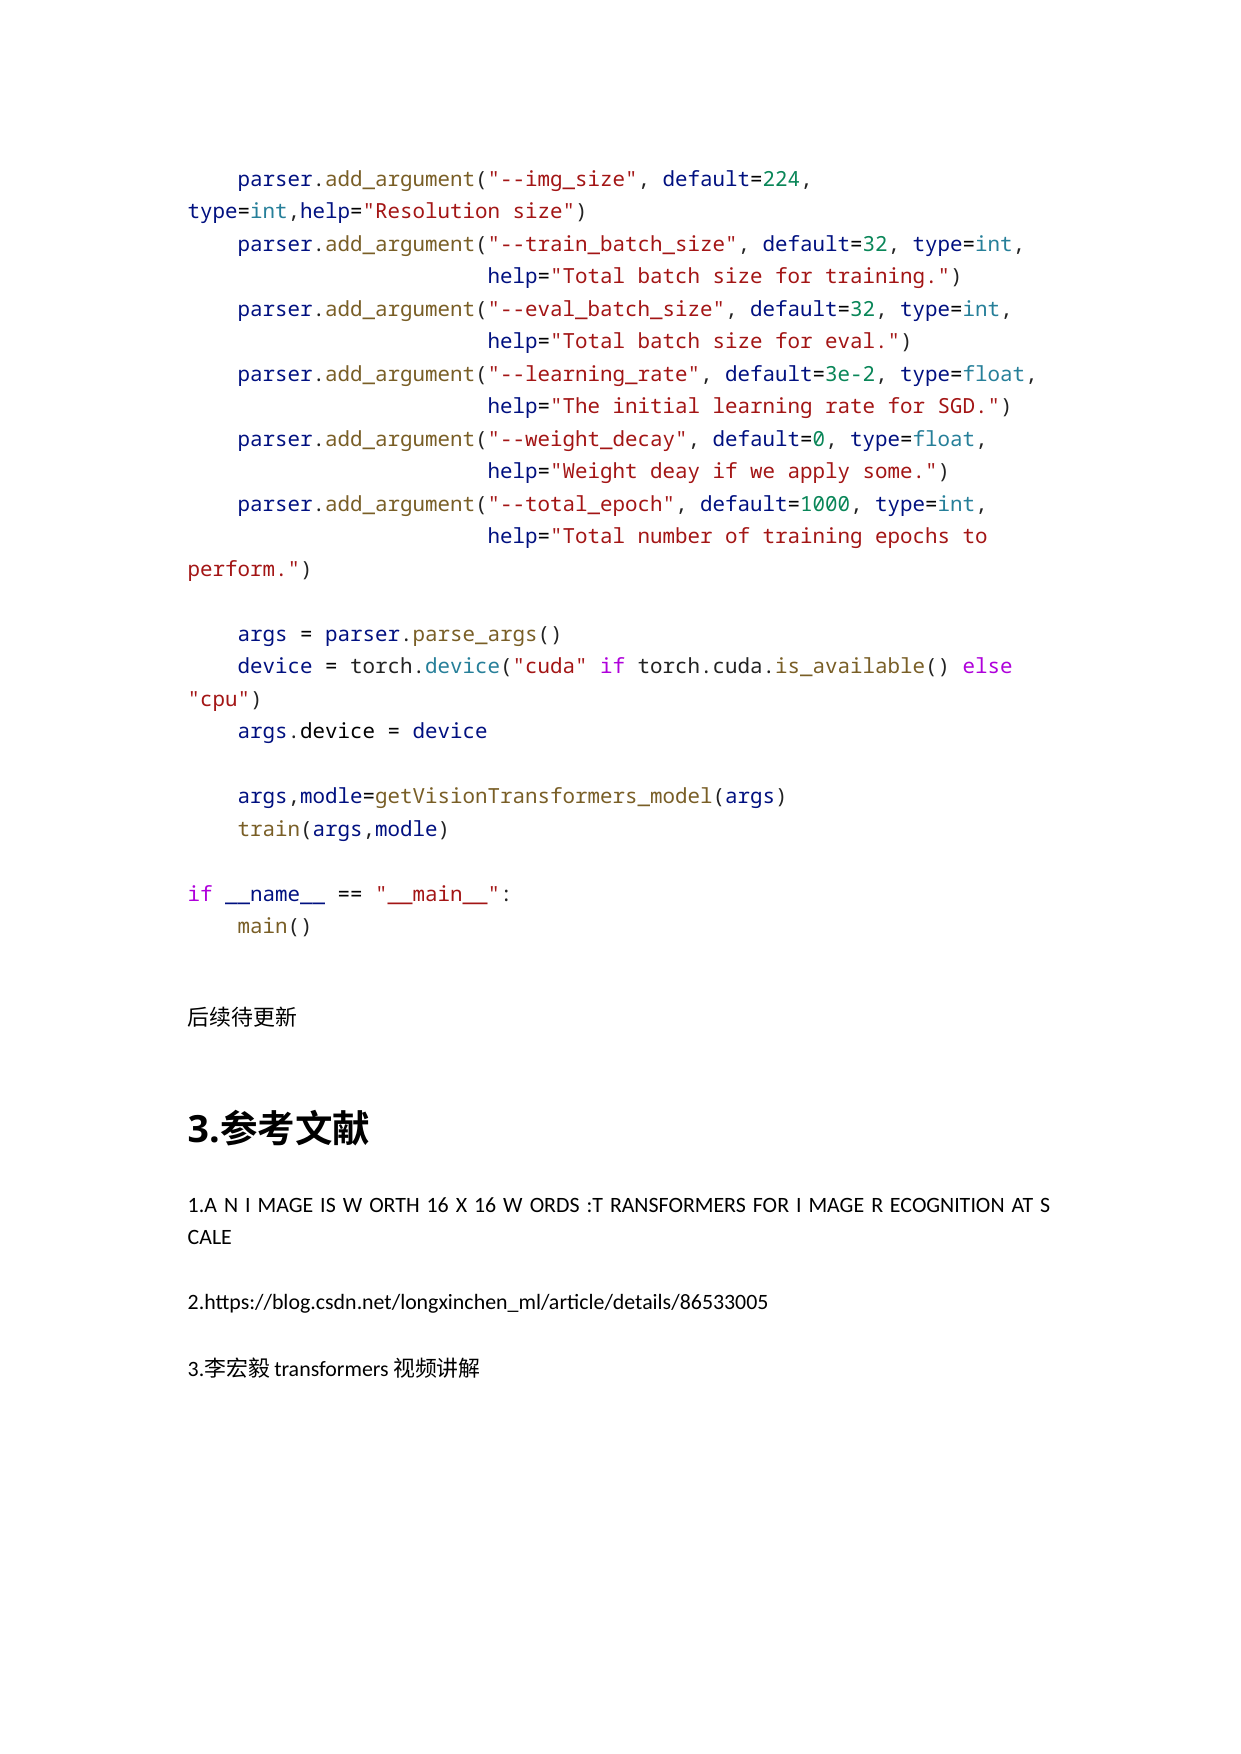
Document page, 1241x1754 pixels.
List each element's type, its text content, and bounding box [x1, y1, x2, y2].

text 2.https://blog.csdn.net/longxinchen_ml/article/details/86533005 [187, 1285, 1053, 1318]
text parser.add_argument("--total_epoch", default=1000, type=int, [187, 487, 1053, 519]
text main() [187, 909, 1053, 942]
text args = parser.parse_args() [187, 617, 1053, 649]
text train(args,modle) [187, 812, 1053, 844]
text parser.add_argument("--img_size", default=224, type=int,help="Resolution size") [187, 162, 1053, 227]
subtitle 3.参考文献 [187, 1094, 1053, 1159]
text args,modle=getVisionTransformers_model(args) [187, 779, 1053, 812]
text 后续待更新 [187, 999, 1053, 1032]
text 3.李宏毅transformers视频讲解 [187, 1350, 1053, 1383]
text 1.A N I MAGE IS W ORTH 16 X 16 W ORDS :T RANSFORMERS FOR I MAGE R ECOGNITION AT S CALE [187, 1188, 1053, 1253]
text parser.add_argument("--weight_decay", default=0, type=float, [187, 422, 1053, 454]
text parser.add_argument("--learning_rate", default=3e-2, type=float, [187, 357, 1053, 389]
text help="Total number of training epochs to perform.") [187, 519, 1053, 584]
text device = torch.device("cuda" if torch.cuda.is_available() else "cpu") [187, 649, 1053, 714]
text parser.add_argument("--train_batch_size", default=32, type=int, [187, 227, 1053, 259]
text help="Weight deay if we apply some.") [187, 454, 1053, 487]
text help="Total batch size for training.") [187, 259, 1053, 292]
text args.device = device [187, 714, 1053, 747]
text parser.add_argument("--eval_batch_size", default=32, type=int, [187, 292, 1053, 324]
text help="Total batch size for eval.") [187, 324, 1053, 357]
text if __name__ == "__main__": [187, 877, 1053, 909]
text help="The initial learning rate for SGD.") [187, 389, 1053, 422]
